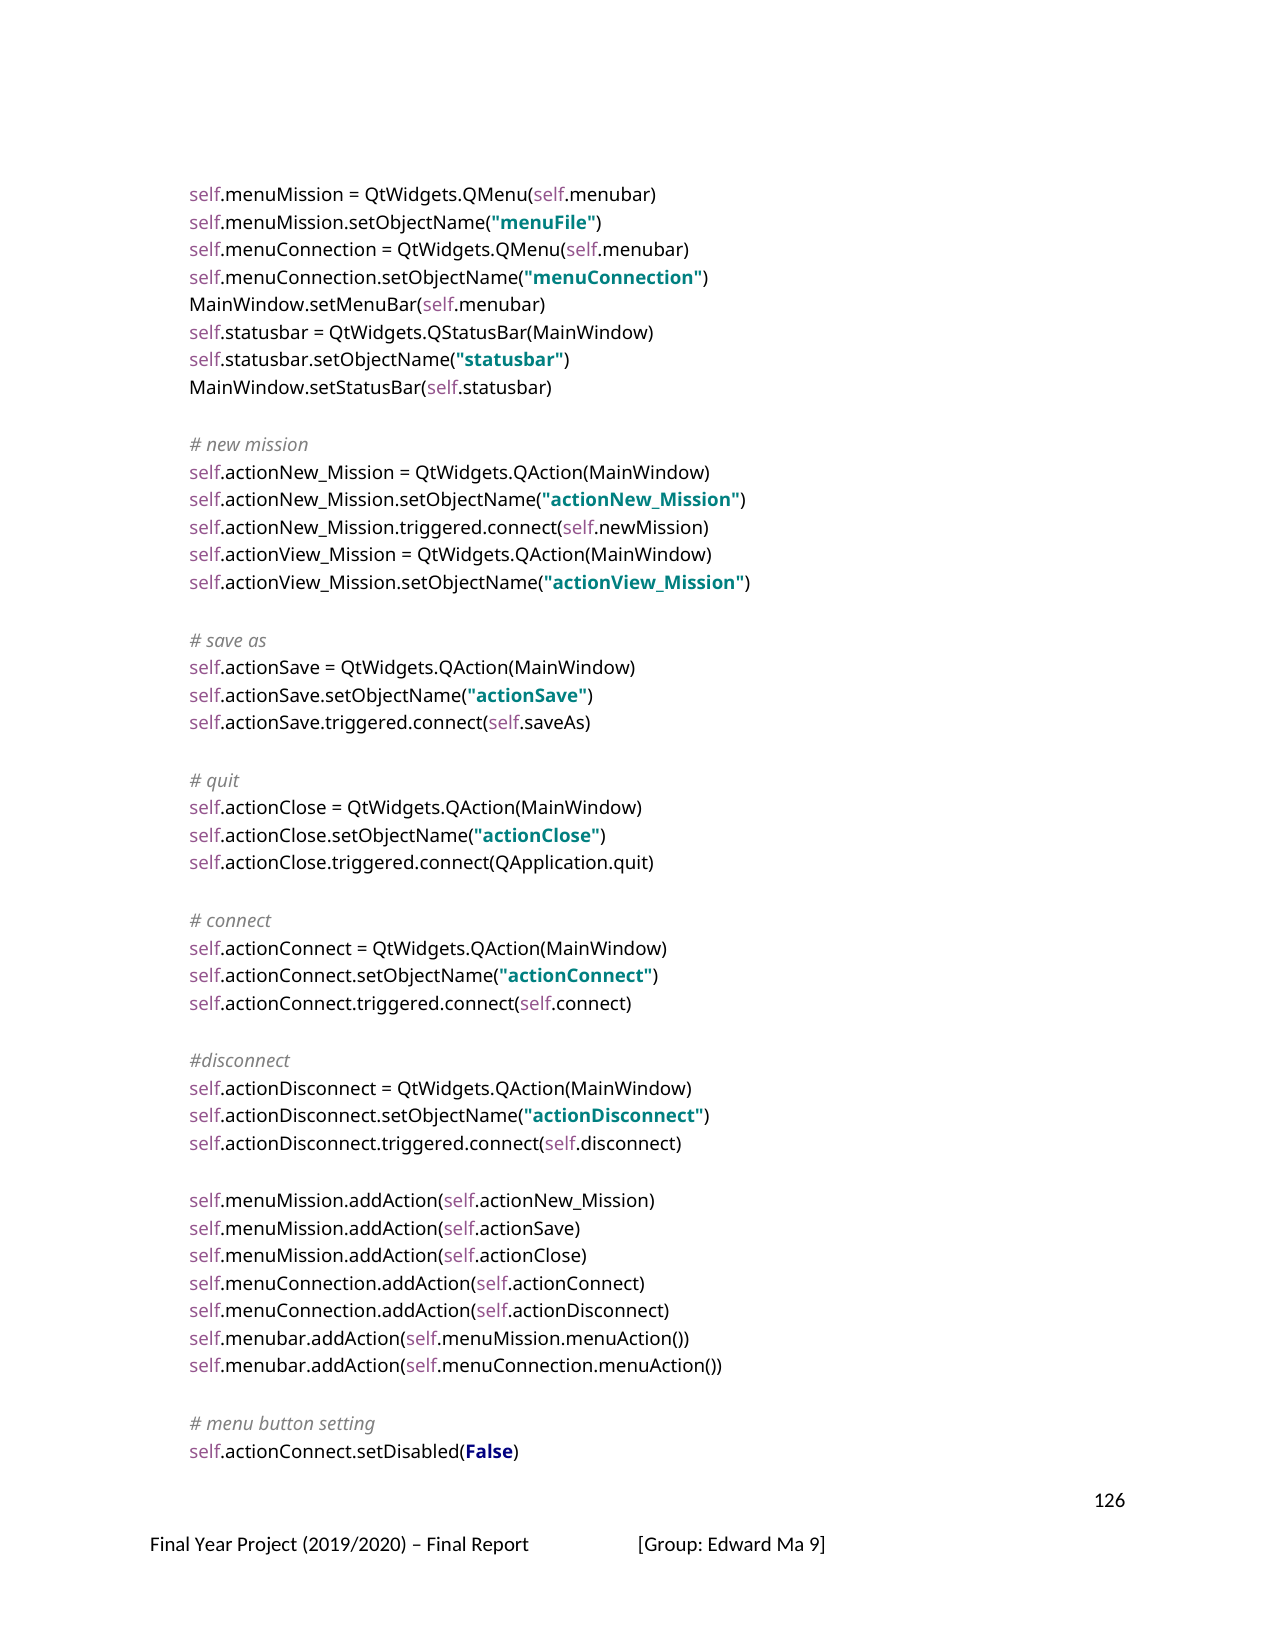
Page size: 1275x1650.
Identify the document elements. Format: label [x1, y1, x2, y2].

text [150, 181, 1125, 1463]
